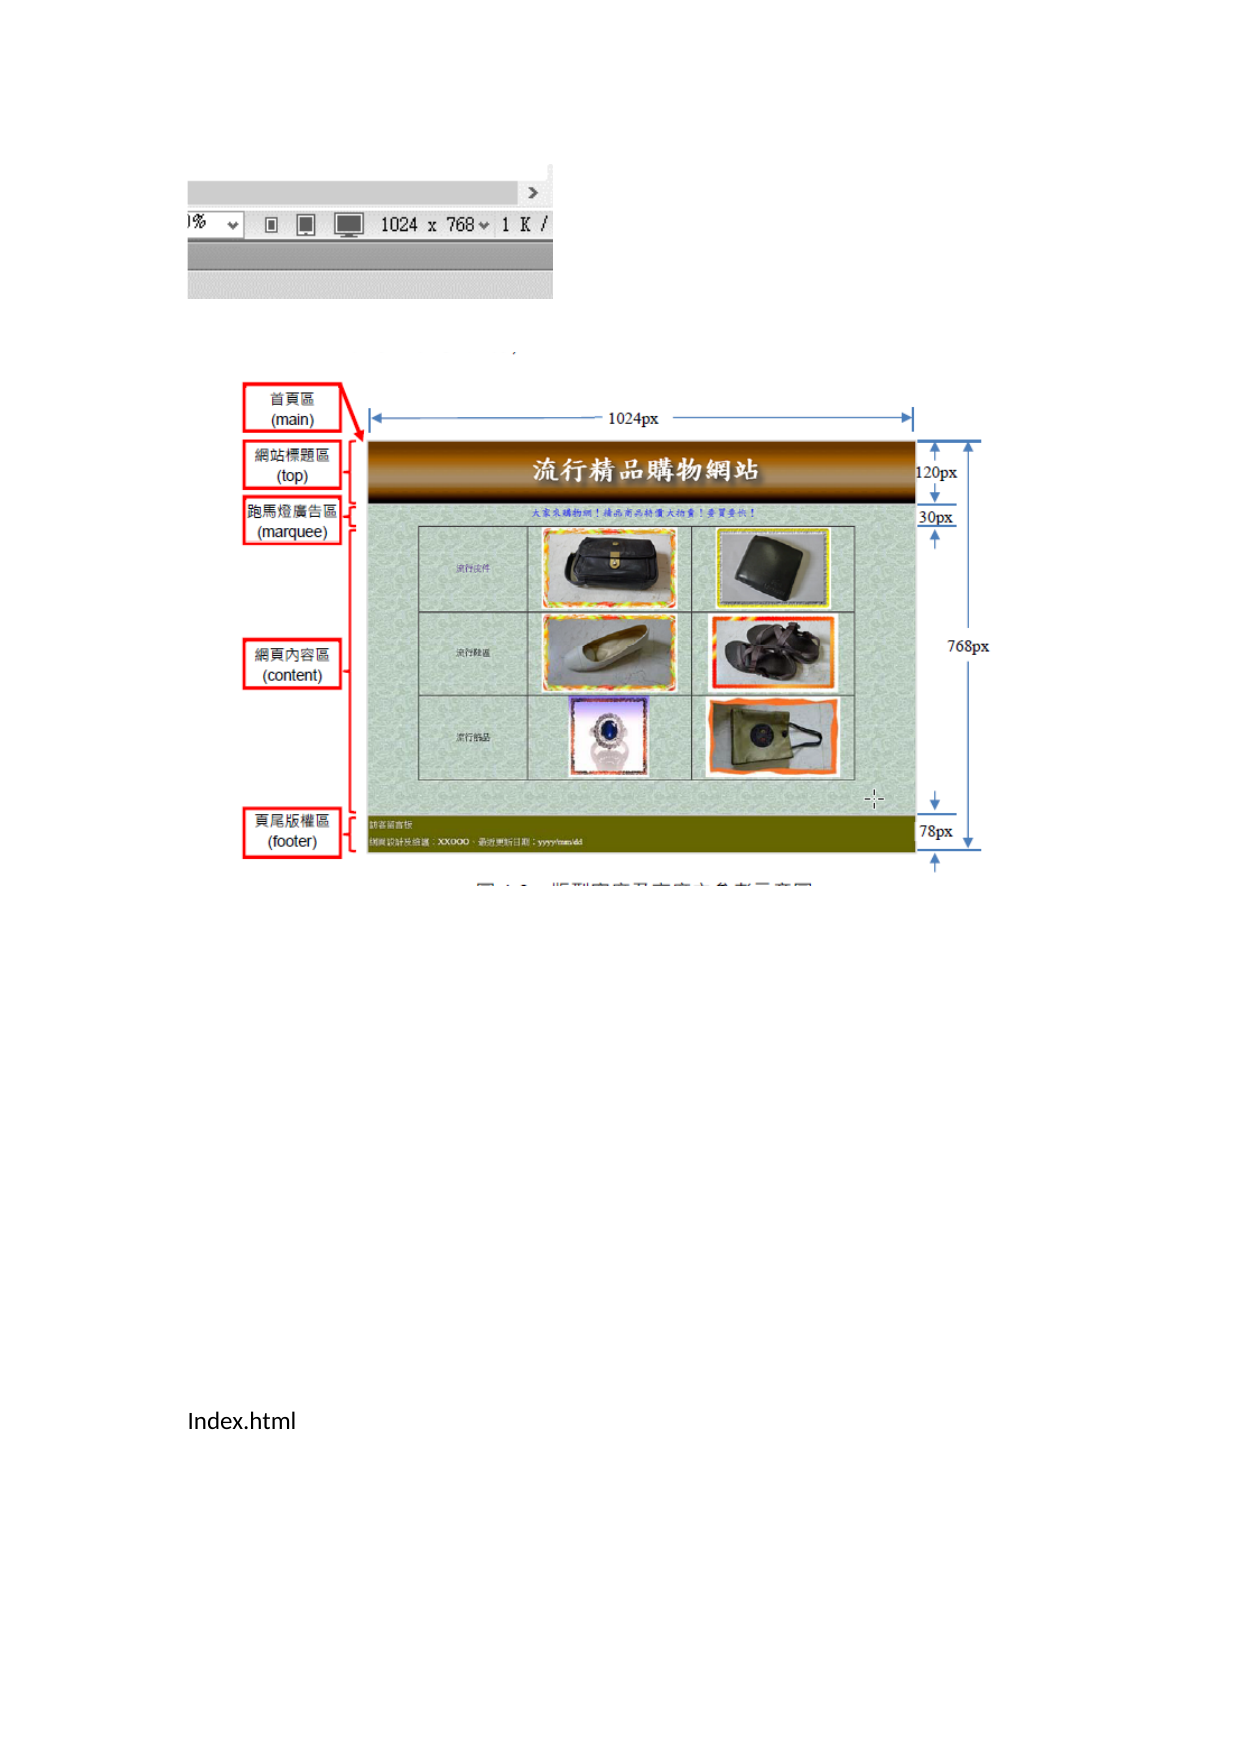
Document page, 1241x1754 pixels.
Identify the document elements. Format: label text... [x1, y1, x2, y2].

text Index.html [187, 1402, 1053, 1439]
picture [187, 164, 553, 299]
picture [187, 352, 1053, 886]
